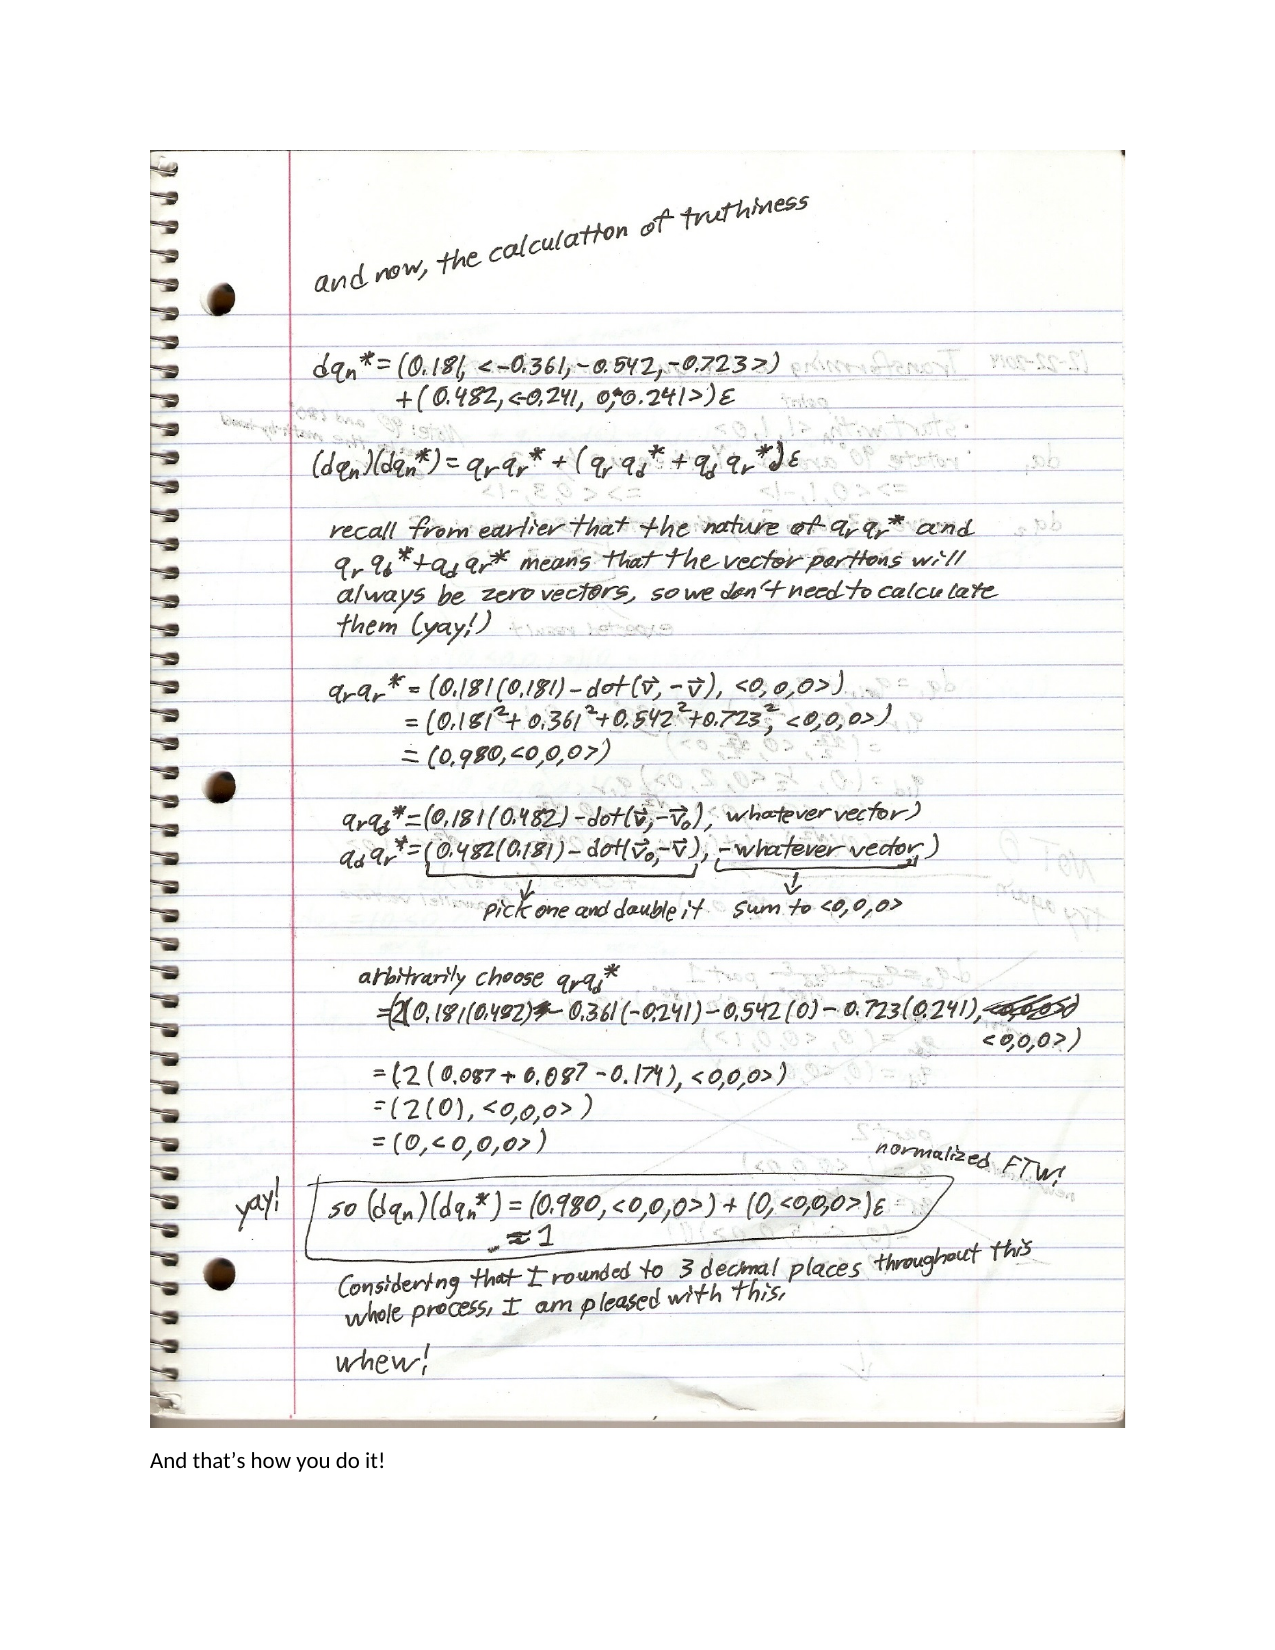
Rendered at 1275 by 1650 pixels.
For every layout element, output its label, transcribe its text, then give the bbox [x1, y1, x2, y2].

picture [150, 150, 1125, 1428]
text And that’s how you do it! [150, 1447, 1125, 1475]
